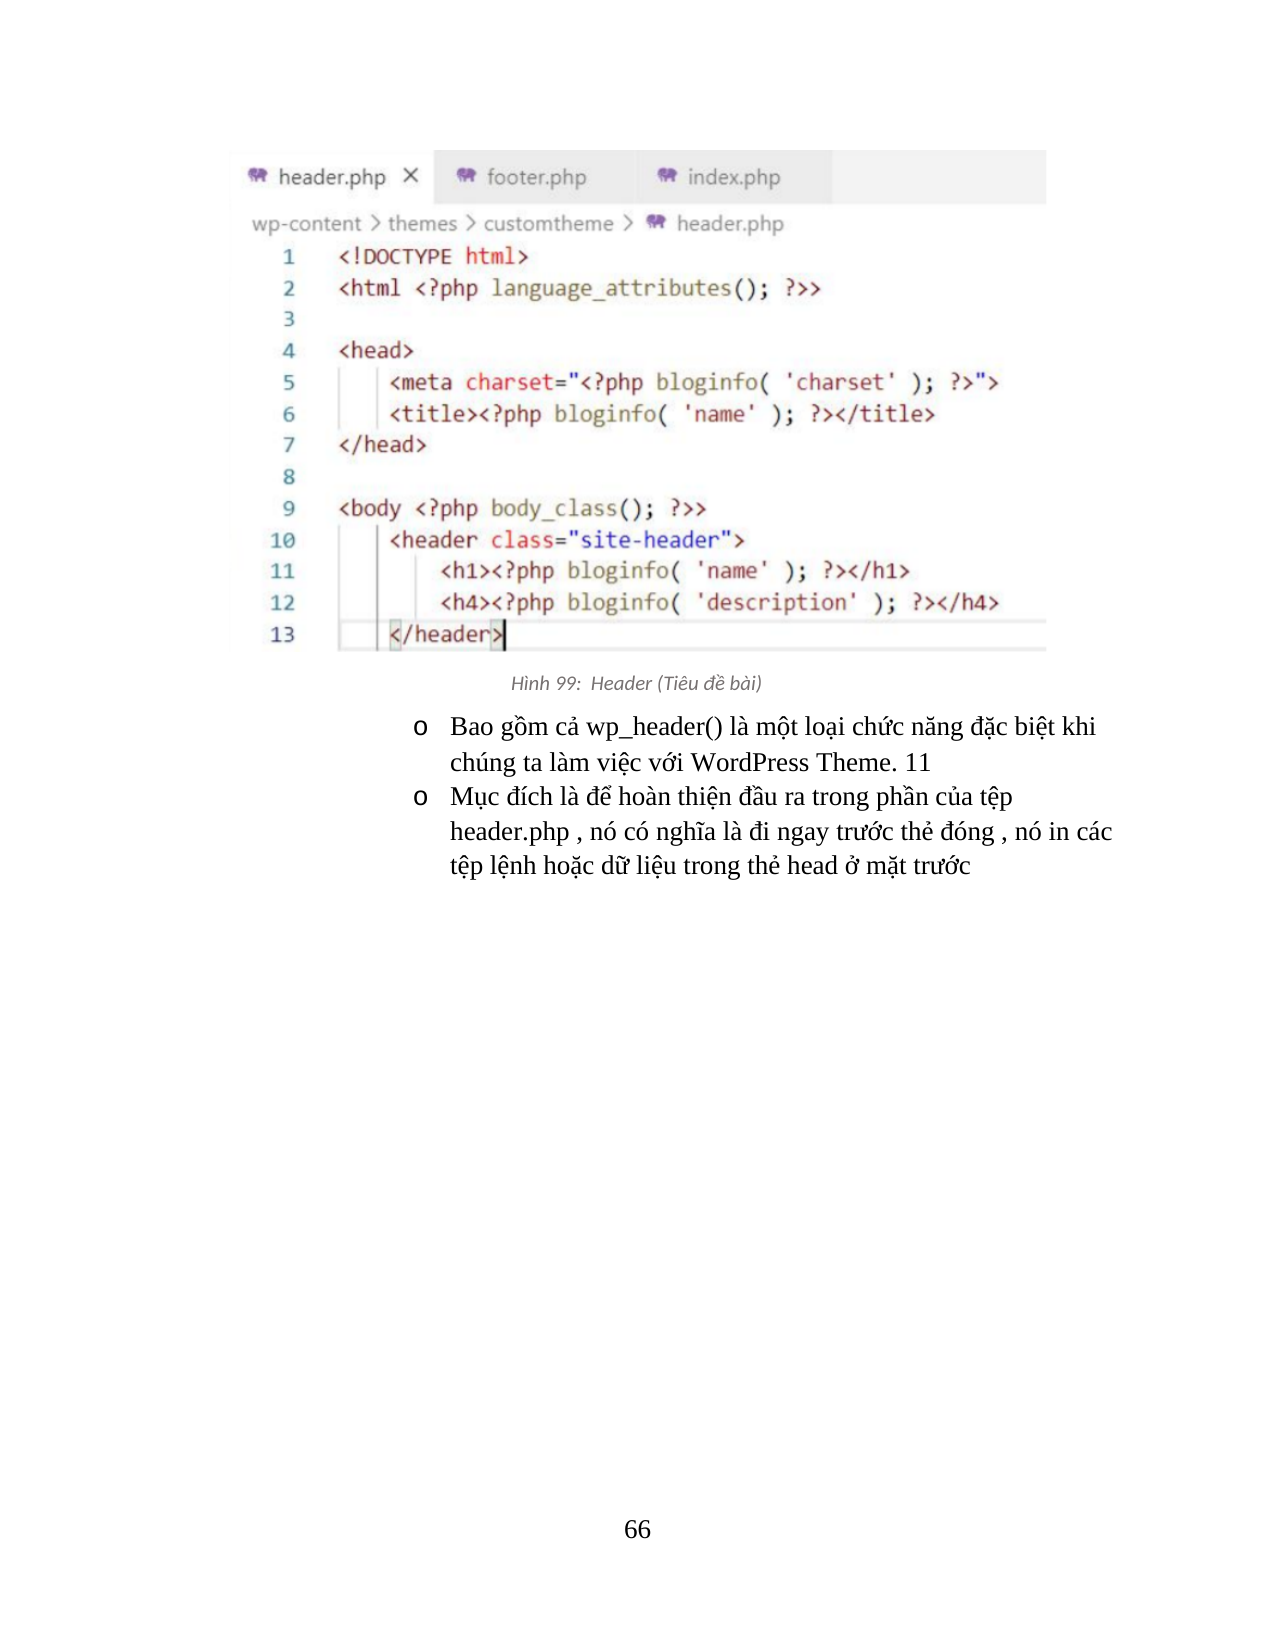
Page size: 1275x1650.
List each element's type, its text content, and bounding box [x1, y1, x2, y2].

list Mục đích là để hoàn thiện đầu ra trong phần của tệp header.php , nó có nghĩa là đi ngay trước thẻ đóng , nó in các tệp lệnh hoặc dữ liệu trong thẻ head ở mặt trước [412, 779, 1125, 880]
list Bao gồm cả wp_header() là một loại chức năng đặc biệt khi chúng ta làm việc với WordPress Theme. 11 [412, 710, 1125, 777]
picture [228, 150, 1047, 652]
